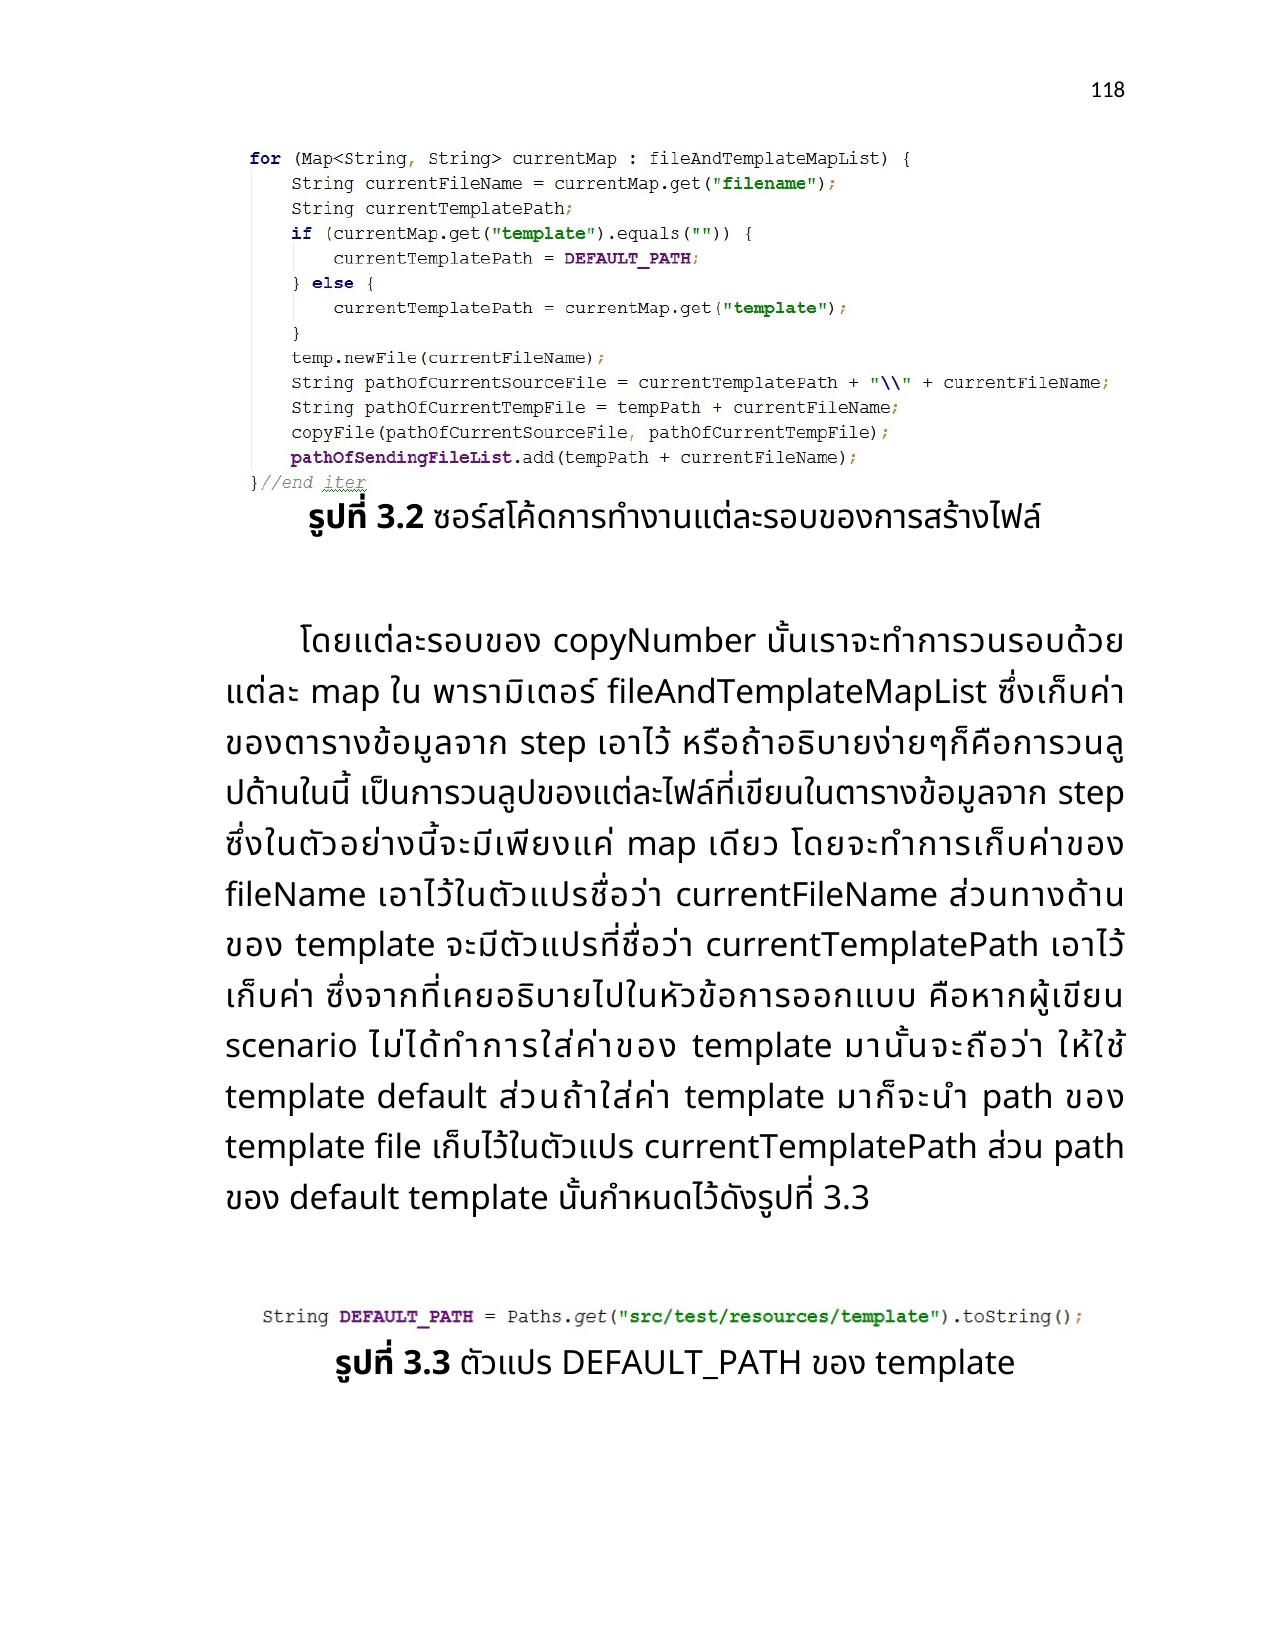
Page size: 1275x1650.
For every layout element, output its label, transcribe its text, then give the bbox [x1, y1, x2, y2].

picture [242, 150, 1108, 493]
text ซอร์สโค้ดการทำงานแต่ละรอบของการสร้างไฟล์ [225, 493, 1125, 543]
picture [249, 1290, 1101, 1340]
text ตัวแปร DEFAULT_PATH ของ template [225, 1339, 1125, 1390]
text โดยแต่ละรอบของ copyNumber นั้นเราจะทำการวนรอบด้วยแต่ละ map ใน พารามิเตอร์ fileAndTemplateMapList ซึ่งเก็บค่าของตารางข้อมูลจาก step เอาไว้ หรือถ้าอธิบายง่ายๆก็คือการวนลูปด้านในนี้ เป็นการวนลูปของแต่ละไฟล์ที่เขียนในตารางข้อมูลจาก step ซึ่งในตัวอย่างนี้จะมีเพียงแค่ map เดียว โดยจะทำการเก็บค่าของ fileName เอาไว้ในตัวแปรชื่อว่า currentFileName ส่วนทางด้านของ template จะมีตัวแปรที่ชื่อว่า currentTemplatePath เอาไว้เก็บค่า ซึ่งจากที่เคยอธิบายไปในหัวข้อการออกแบบ คือหากผู้เขียน scenario ไม่ได้ทำการใส่ค่าของ template มานั้นจะถือว่า ให้ใช้ template default ส่วนถ้าใส่ค่า template มาก็จะนำ path ของ template file เก็บไว้ในตัวแปร currentTemplatePath ส่วน path ของ default template นั้นกำหนดไว้ดังรูปที่ 3.55 [225, 617, 1125, 1224]
